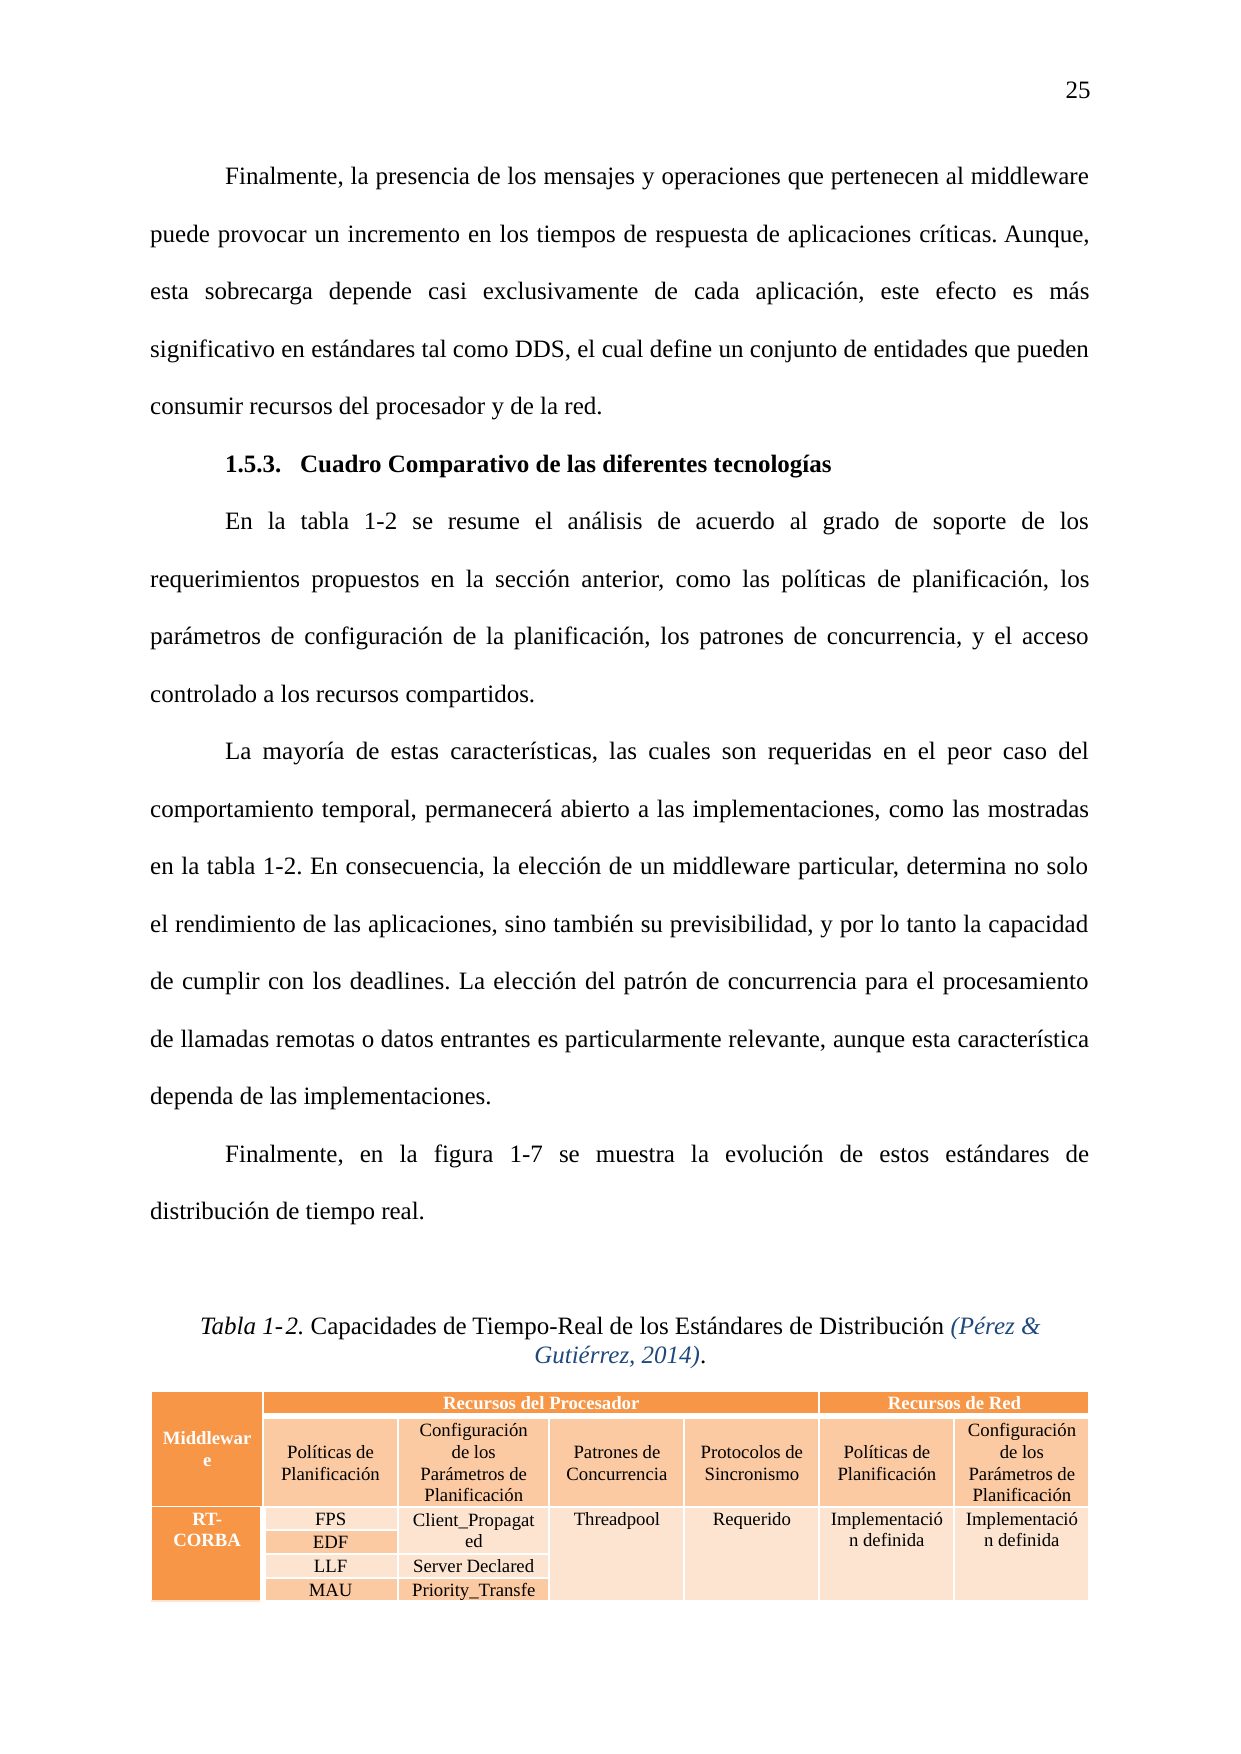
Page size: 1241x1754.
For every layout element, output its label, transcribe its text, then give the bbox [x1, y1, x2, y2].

table_header Recursos de Red [820, 1392, 1088, 1413]
table_cell FPS [266, 1508, 397, 1529]
table_cell MAU [266, 1579, 397, 1600]
text En la tabla 1-2 se resume el análisis de acuerdo al grado de soporte de los requerimientos propuestos en la sección anterior, como las políticas de planificación, los parámetros de configuración de la planificación, los patrones de concurrencia, y el acceso controlado a los recursos compartidos. [150, 506, 1090, 707]
table_cell Políticas de Planificación [820, 1419, 953, 1506]
table_cell EDF [266, 1531, 397, 1553]
text La mayoría de estas características, las cuales son requeridas en el peor caso del comportamiento temporal, permanecerá abierto a las implementaciones, como las mostradas en la tabla 1-2. En consecuencia, la elección de un middleware particular, determina no solo el rendimiento de las aplicaciones, sino también su previsibilidad, y por lo tanto la capacidad de cumplir con los deadlines. La elección del patrón de concurrencia para el procesamiento de llamadas remotas o datos entrantes es particularmente relevante, aunque esta característica dependa de las implementaciones. [150, 736, 1090, 1110]
table_cell Client_Propagated [399, 1508, 548, 1553]
table_cell Configuración de los Parámetros de Planificación [955, 1419, 1088, 1506]
table_cell Patrones de Concurrencia [550, 1419, 683, 1506]
table_cell Implementación definida [955, 1508, 1088, 1600]
table_header Recursos del Procesador [264, 1392, 818, 1413]
table_cell Priority_Transfer [399, 1579, 548, 1600]
table_cell Políticas de Planificación [264, 1419, 397, 1506]
table_cell RT-CORBA [152, 1507, 260, 1600]
text Finalmente, la presencia de los mensajes y operaciones que pertenecen al middleware puede provocar un incremento en los tiempos de respuesta de aplicaciones críticas. Aunque, esta sobrecarga depende casi exclusivamente de cada aplicación, este efecto es más significativo en estándares tal como DDS, el cual define un conjunto de entidades que pueden consumir recursos del procesador y de la red. [150, 161, 1090, 420]
table_cell Protocolos de Sincronismo [685, 1419, 818, 1506]
subtitle Cuadro Comparativo de las diferentes tecnologías [225, 449, 1090, 477]
table_cell LLF [266, 1555, 397, 1577]
table_cell Server Declared [399, 1555, 548, 1577]
text Tabla 1-2. Capacidades de Tiempo-Real de los Estándares de Distribución. [150, 1311, 1090, 1369]
table_cell Requerido [685, 1508, 818, 1600]
table_cell Implementación definida [820, 1508, 953, 1600]
table_cell Threadpool [550, 1508, 683, 1600]
text Finalmente, en la figura 1-7 se muestra la evolución de estos estándares de distribución de tiempo real. [150, 1139, 1090, 1225]
table_cell Configuración de los Parámetros de Planificación [399, 1419, 548, 1506]
table_header Middleware [152, 1392, 262, 1506]
